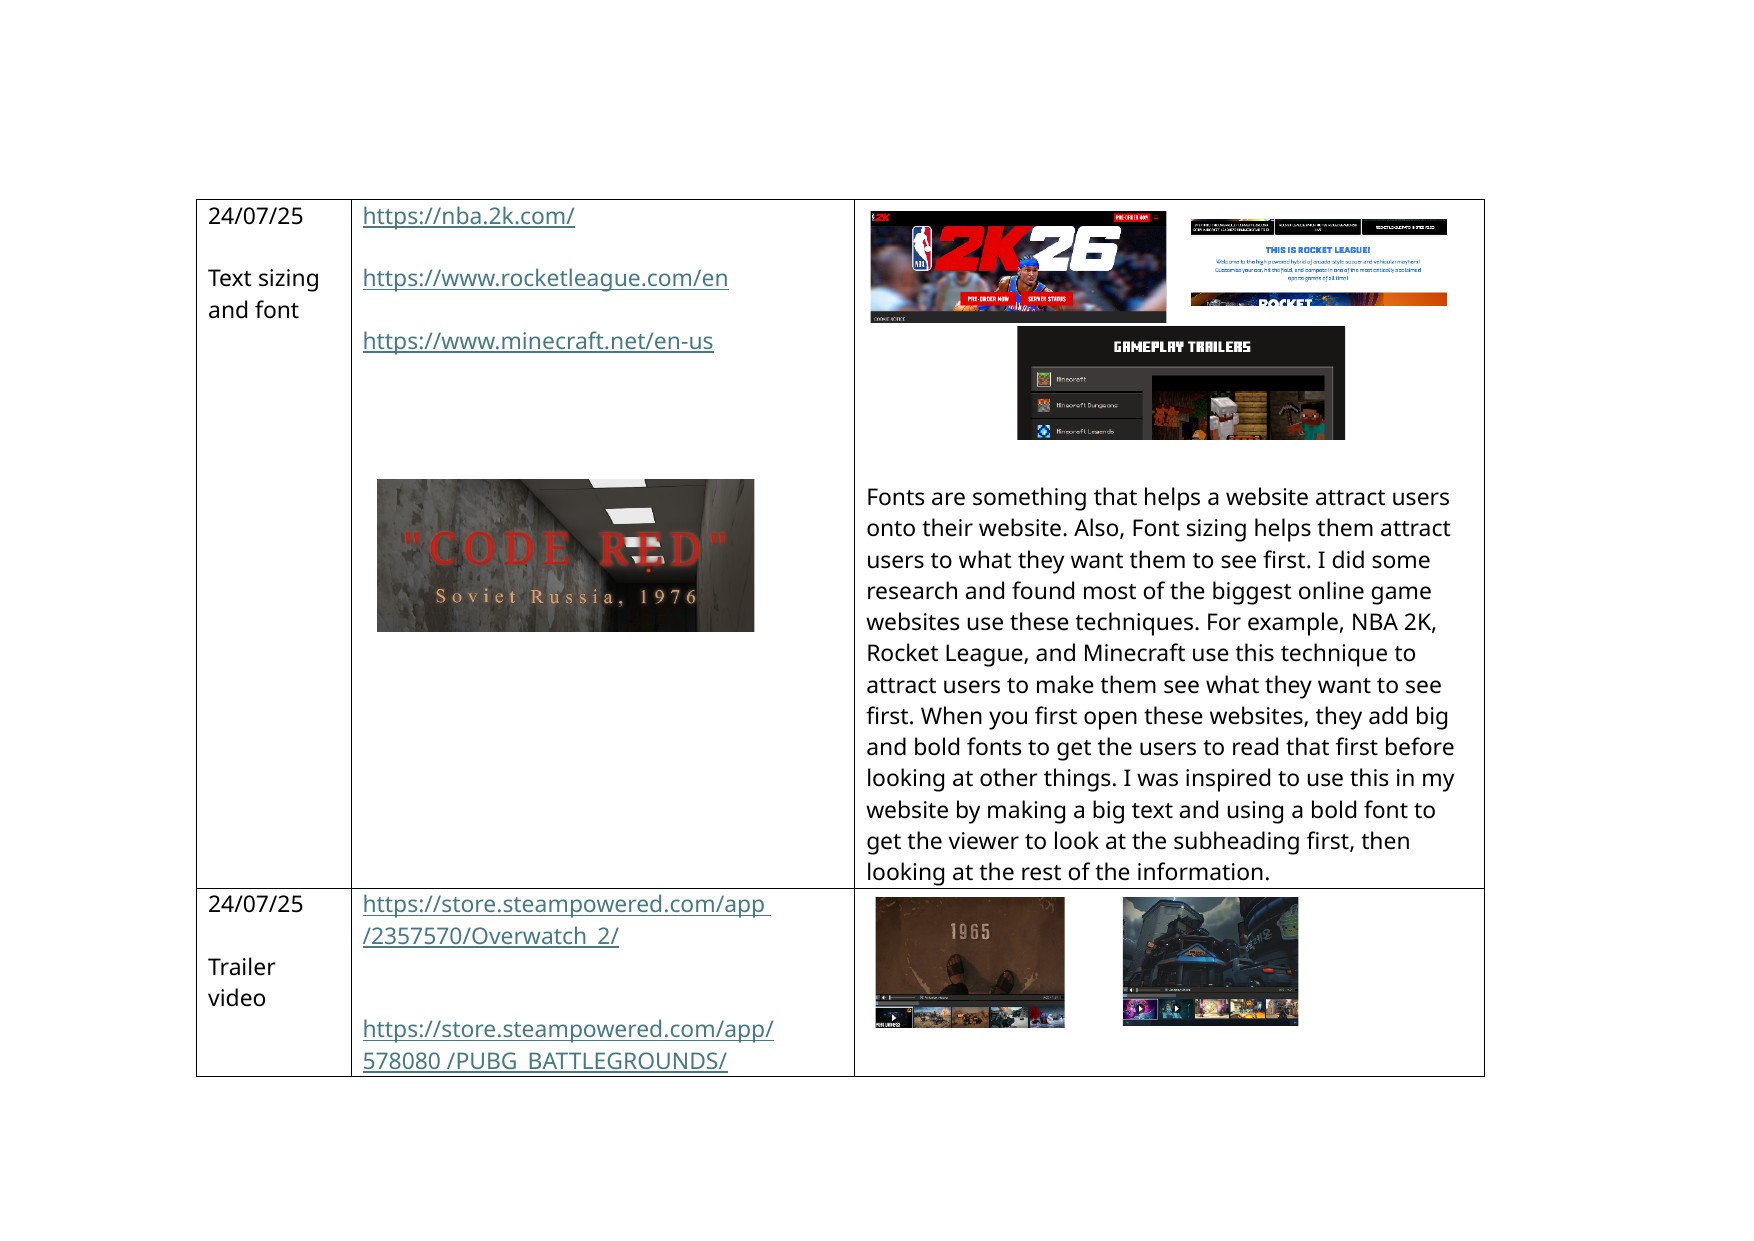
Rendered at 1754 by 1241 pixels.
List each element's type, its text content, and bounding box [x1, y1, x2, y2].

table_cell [352, 889, 854, 1076]
picture [875, 897, 1065, 1028]
table_cell https://nba.2k.com/ https://www.rocketleague.com/en https://www.minecraft.net/en-us [352, 200, 854, 887]
picture [1122, 897, 1299, 1026]
picture [870, 211, 1167, 323]
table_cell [855, 889, 1484, 1076]
picture [1017, 326, 1346, 440]
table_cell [197, 889, 351, 1076]
picture [1191, 219, 1447, 306]
table_cell Fonts are something that helps a website attract users onto their website. Also, Font sizing helps them attract users to what they want them to see first. I did some research and found most of the biggest online game websites use these techniques. For example, NBA 2K, Rocket League, and Minecraft use this technique to attract users to make them see what they want to see first. When you first open these websites, they add big and bold fonts to get the users to read that first before looking at other things. I was inspired to use this in my website by making a big text and using a bold font to get the viewer to look at the subheading first, then looking at the rest of the information. [855, 200, 1484, 887]
picture [377, 479, 755, 632]
table_cell 24/07/25 Text sizing and font [197, 200, 351, 887]
